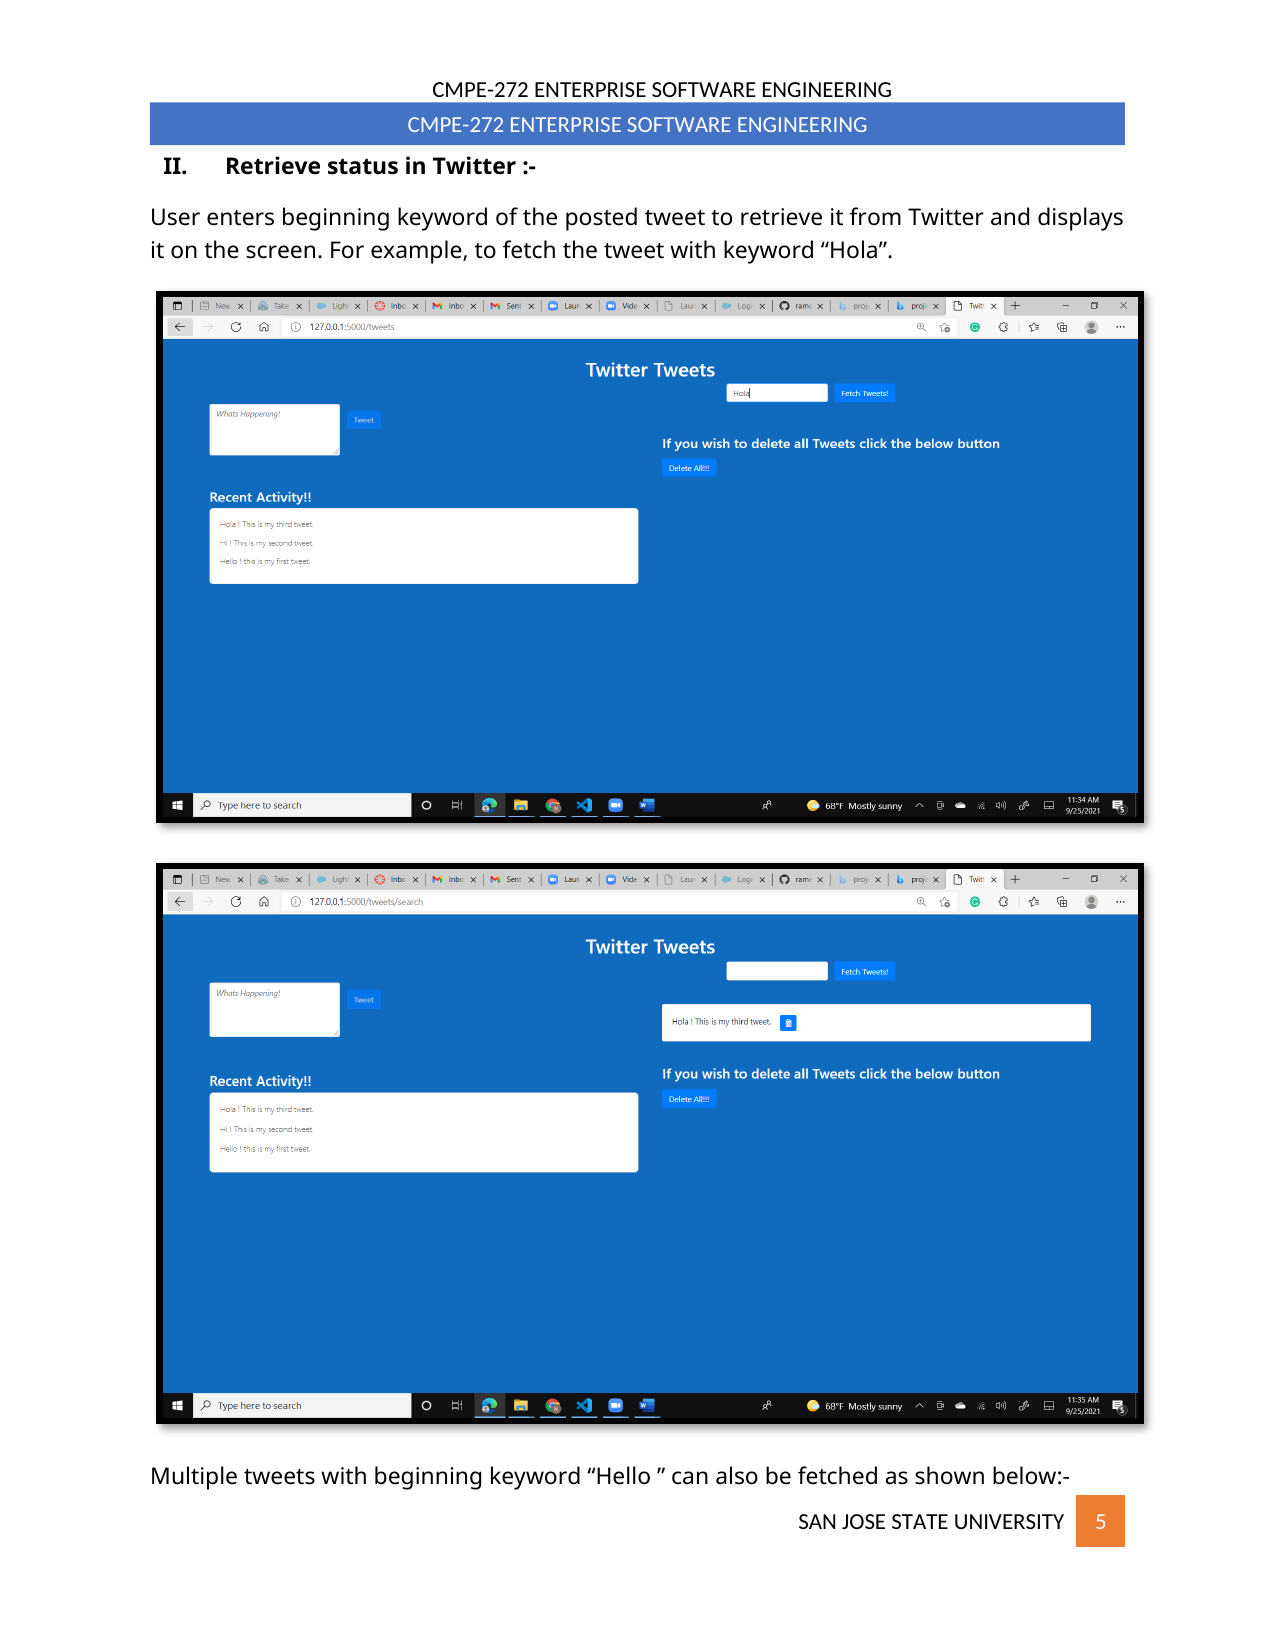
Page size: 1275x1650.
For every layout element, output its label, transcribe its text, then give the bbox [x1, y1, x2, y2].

picture [163, 297, 1138, 817]
text Multiple tweets with beginning keyword “Hello ” can also be fetched as shown below:- [150, 1460, 1125, 1491]
list Retrieve status in Twitter :- [187, 150, 1125, 181]
text User enters beginning keyword of the posted tweet to retrieve it from Twitter and displays it on the screen. For example, to fetch the tweet with keyword “Hola”. [150, 200, 1125, 265]
picture [163, 869, 1138, 1418]
